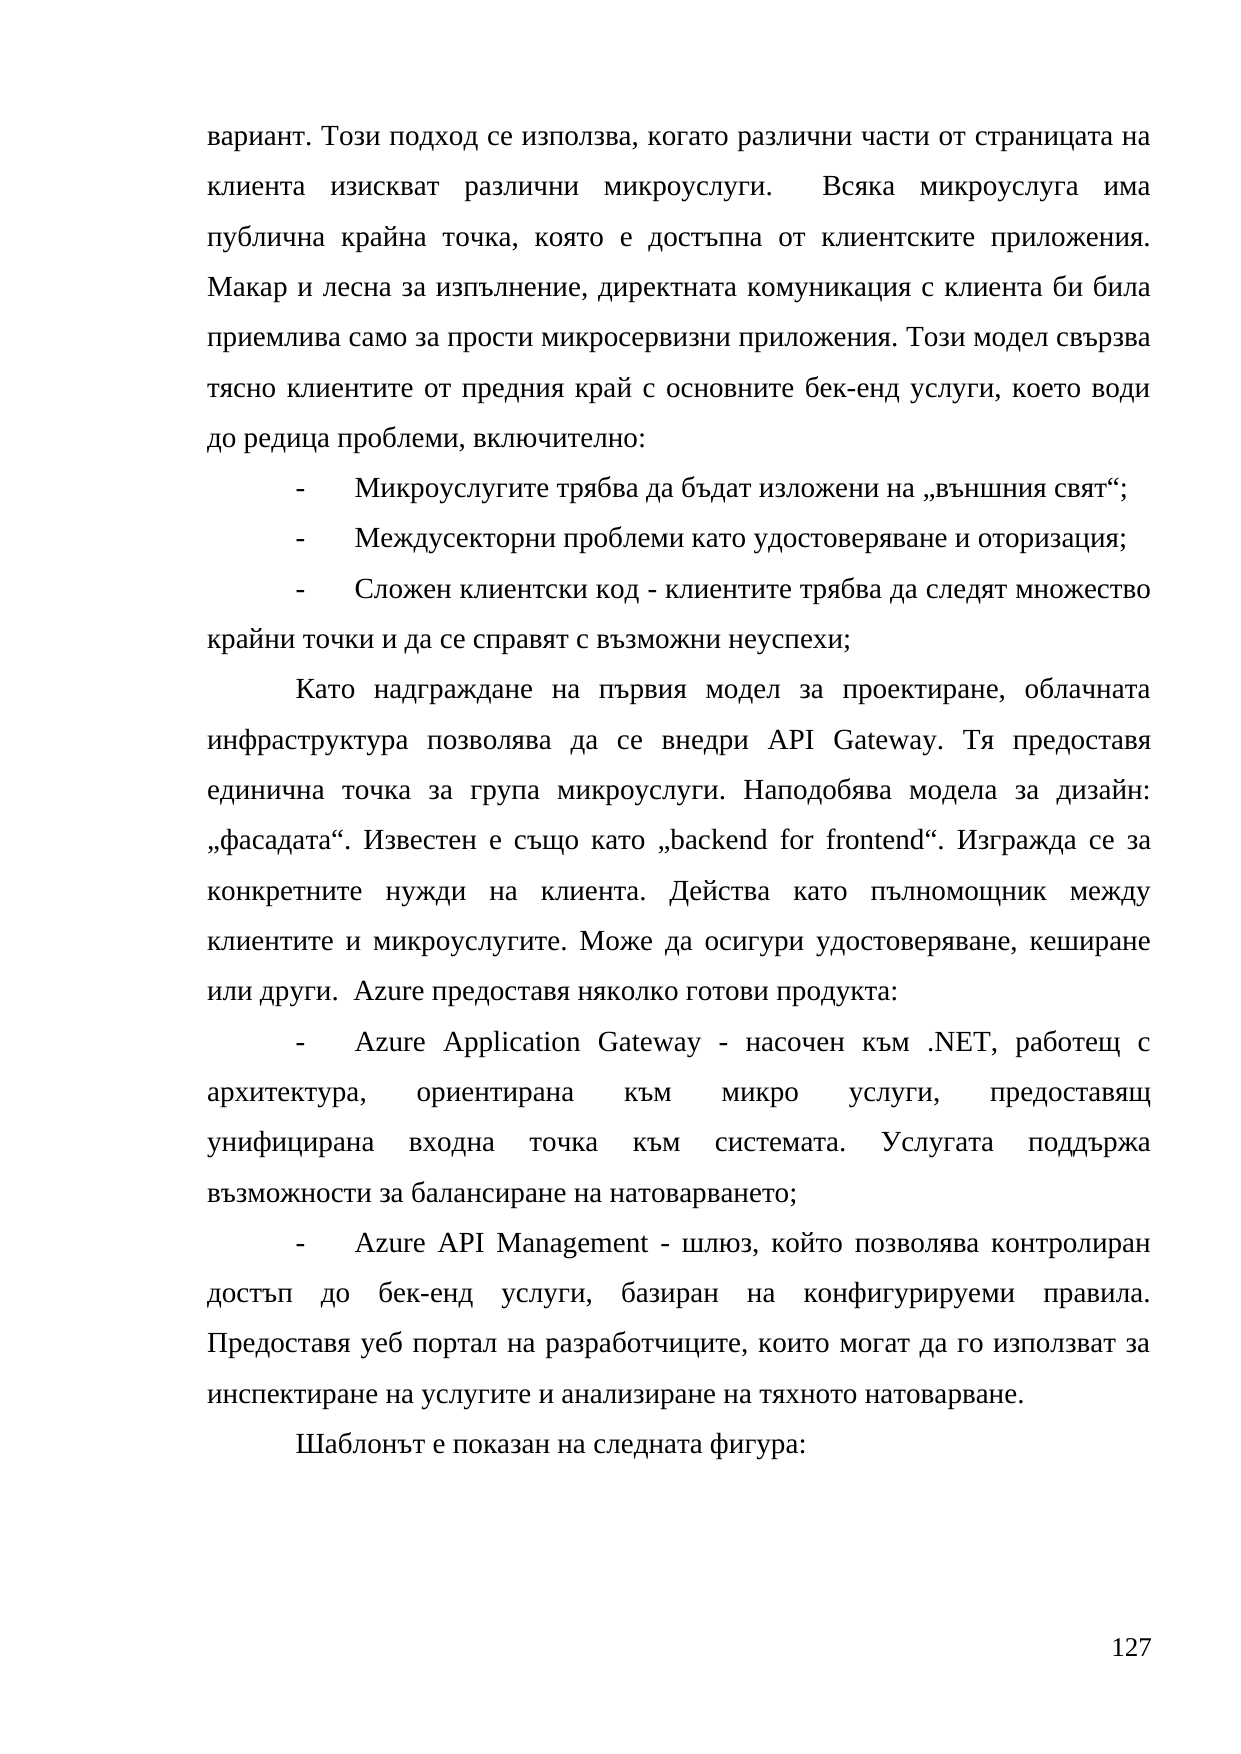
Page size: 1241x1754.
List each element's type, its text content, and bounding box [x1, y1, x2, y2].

text Шаблонът е показан на следната фигура: [207, 1426, 1152, 1460]
text - Сложен клиентски код - клиентите трябва да следят множество крайни точки и да се справят с възможни неуспехи; [207, 571, 1152, 655]
text - Azure API Management - шлюз, който позволява контролиран достъп до бек-енд услуги, базиран на конфигурируеми правила. Предоставя уеб портал на разработчиците, които могат да го използват за инспектиране на услугите и анализиране на тяхното натоварване. [207, 1225, 1152, 1409]
text - Микроуслугите трябва да бъдат изложени на „външния свят“; [207, 470, 1152, 504]
text - Междусекторни проблеми като удостоверяване и оторизация; [207, 521, 1152, 554]
text - Azure Application Gateway - насочен към .NET, работещ с архитектура, ориентирана към микро услуги, предоставящ унифицирана входна точка към системата. Услугата поддържа възможности за балансиране на натоварването; [207, 1024, 1152, 1208]
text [207, 118, 1152, 453]
text Като надграждане на първия модел за проектиране, облачната инфраструктура позволява да се внедри API Gateway. Тя предоставя единична точка за група микроуслуги. Наподобява модела за дизайн: „фасадата“. Известен е също като „backend for frontend“. Изгражда се за конкретните нужди на клиента. Действа като пълномощник между клиентите и микроуслугите. Може да осигури удостоверяване, кеширане или други. Azure предоставя няколко готови продукта: [207, 672, 1152, 1007]
